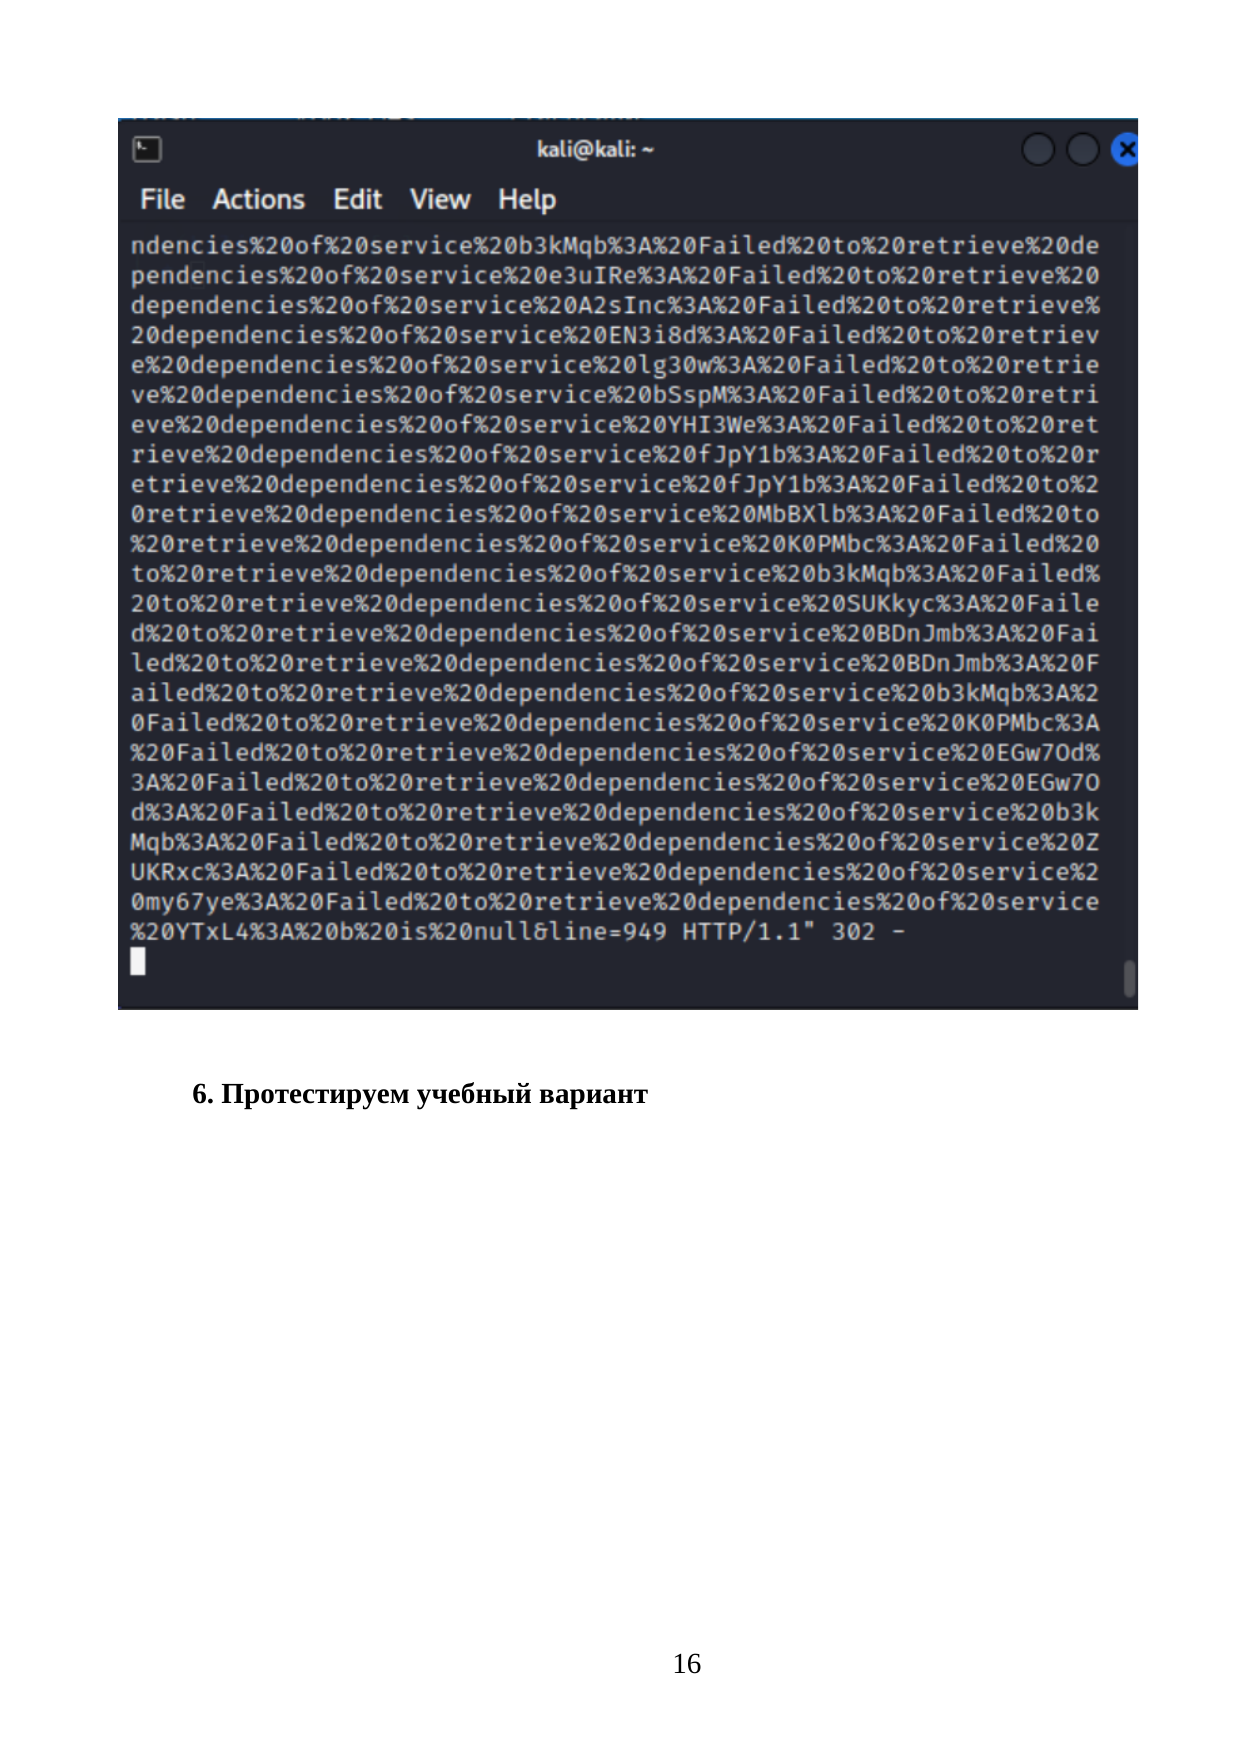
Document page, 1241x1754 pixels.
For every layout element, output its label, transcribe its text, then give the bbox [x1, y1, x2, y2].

text 6. Протестируем учебный вариант [118, 1077, 1181, 1110]
picture [118, 118, 1139, 1010]
